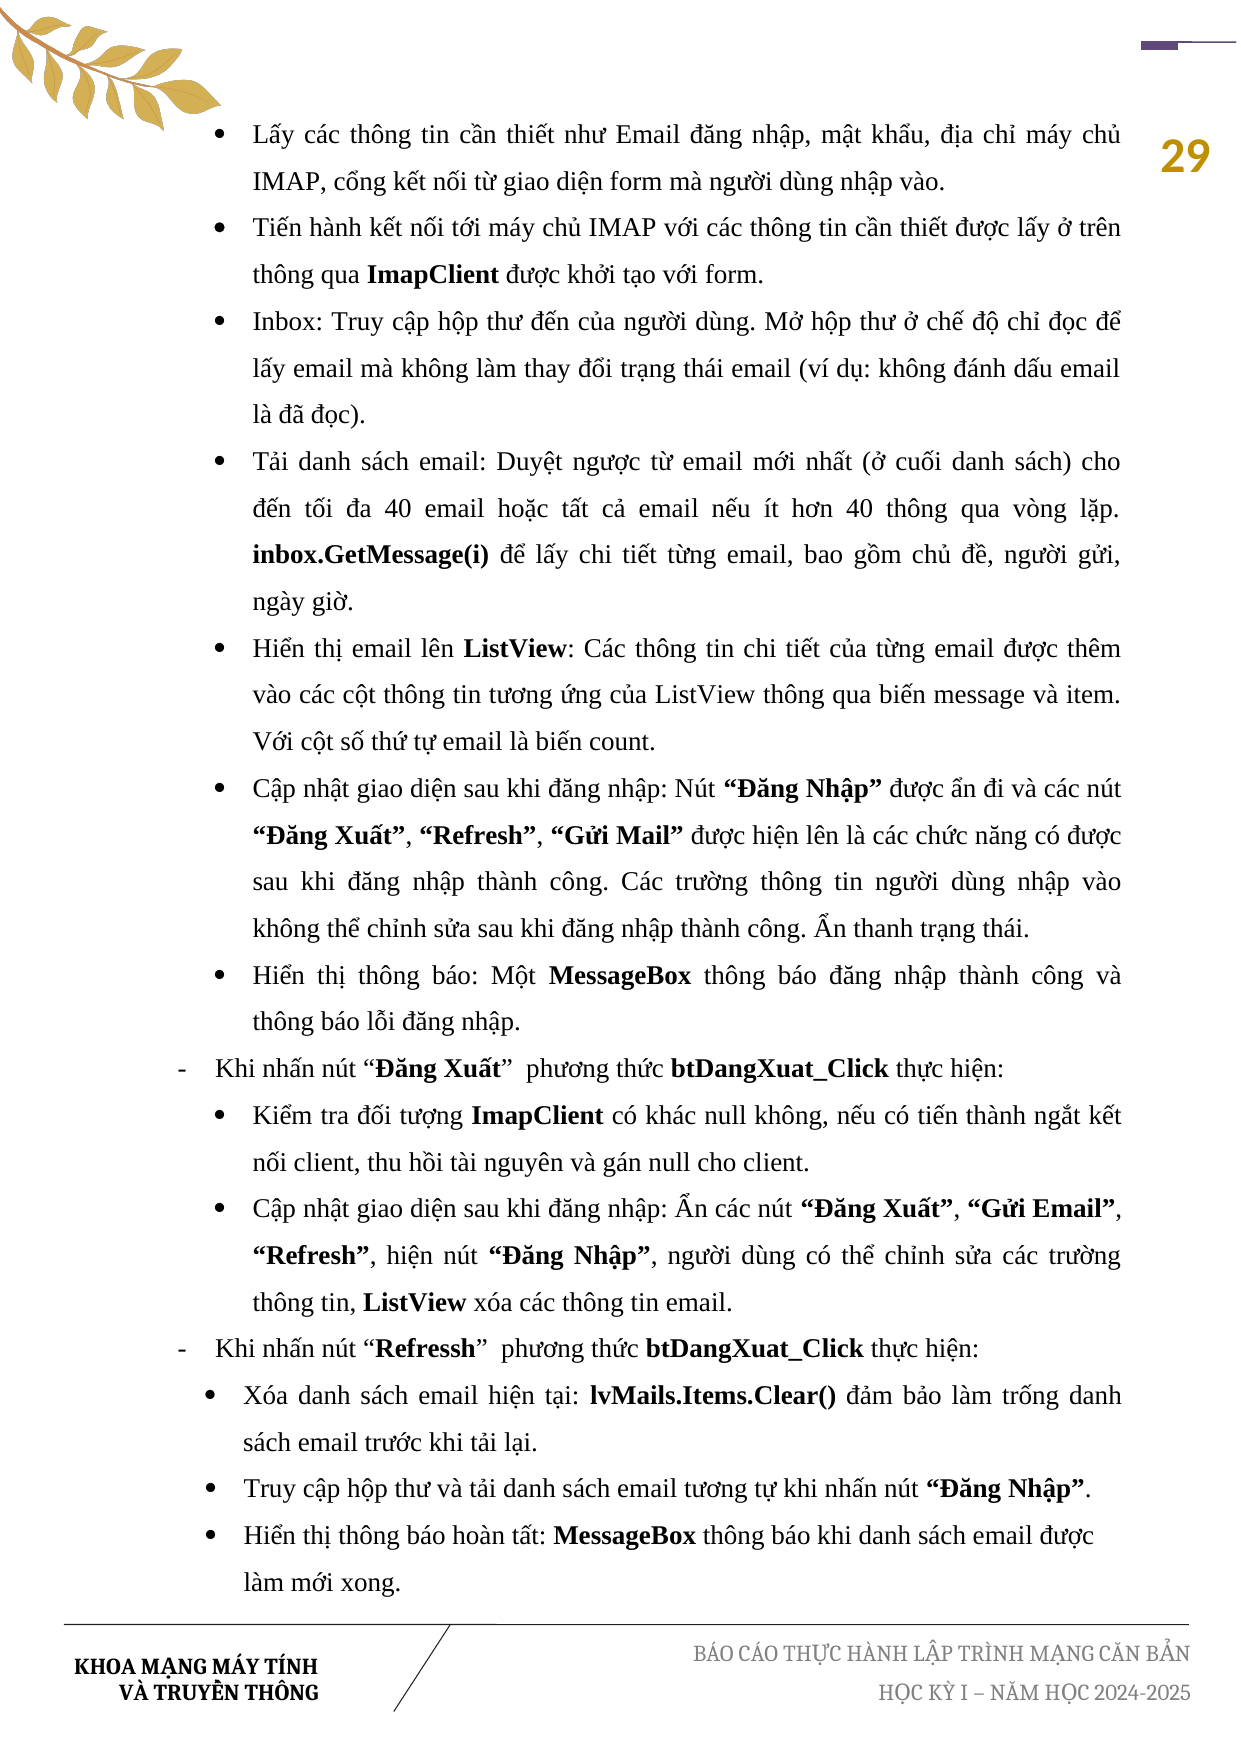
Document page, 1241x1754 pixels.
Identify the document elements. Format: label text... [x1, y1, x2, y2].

list Truy cập hộp thư và tải danh sách email tương tự khi nhấn nút “Đăng Nhập”. [206, 1472, 1122, 1504]
list Hiển thị thông báo: Một MessageBox thông báo đăng nhập thành công và thông báo lỗi đăng nhập. [215, 959, 1122, 1037]
list Cập nhật giao diện sau khi đăng nhập: Ẩn các nút “Đăng Xuất”, “Gửi Email”, “Refresh”, hiện nút “Đăng Nhập”, người dùng có thể chỉnh sửa các trường thông tin, ListView xóa các thông tin email. [215, 1192, 1122, 1317]
list Khi nhấn nút “Refressh” phương thức btDangXuat_Click thực hiện: [177, 1332, 1122, 1363]
list Inbox: Truy cập hộp thư đến của người dùng. Mở hộp thư ở chế độ chỉ đọc để lấy email mà không làm thay đổi trạng thái email (ví dụ: không đánh dấu email là đã đọc). [215, 305, 1122, 429]
picture [0, 0, 235, 197]
list Tải danh sách email: Duyệt ngược từ email mới nhất (ở cuối danh sách) cho đến tối đa 40 email hoặc tất cả email nếu ít hơn 40 thông qua vòng lặp. inbox.GetMessage(i) để lấy chi tiết từng email, bao gồm chủ đề, người gửi, ngày giờ. [215, 445, 1122, 616]
list Kiểm tra đối tượng ImapClient có khác null không, nếu có tiến thành ngắt kết nối client, thu hồi tài nguyên và gán null cho client. [215, 1099, 1122, 1177]
list Xóa danh sách email hiện tại: lvMails.Items.Clear() đảm bảo làm trống danh sách email trước khi tải lại. [205, 1379, 1122, 1457]
list Tiến hành kết nối tới máy chủ IMAP với các thông tin cần thiết được lấy ở trên thông qua ImapClient được khởi tạo với form. [215, 212, 1122, 289]
list Hiển thị thông báo hoàn tất: MessageBox thông báo khi danh sách email được làm mới xong. [206, 1519, 1122, 1597]
list Lấy các thông tin cần thiết như Email đăng nhập, mật khẩu, địa chỉ máy chủ IMAP, cổng kết nối từ giao diện form mà người dùng nhập vào. [215, 118, 1122, 196]
list Khi nhấn nút “Đăng Xuất” phương thức btDangXuat_Click thực hiện: [177, 1052, 1122, 1083]
list Cập nhật giao diện sau khi đăng nhập: Nút “Đăng Nhập” được ẩn đi và các nút “Đăng Xuất”, “Refresh”, “Gửi Mail” được hiện lên là các chức năng có được sau khi đăng nhập thành công. Các trường thông tin người dùng nhập vào không thể chỉnh sửa sau khi đăng nhập thành công. Ẩn thanh trạng thái. [215, 772, 1122, 943]
list Hiển thị email lên ListView: Các thông tin chi tiết của từng email được thêm vào các cột thông tin tương ứng của ListView thông qua biến message và item. Với cột số thứ tự email là biến count. [215, 632, 1122, 756]
